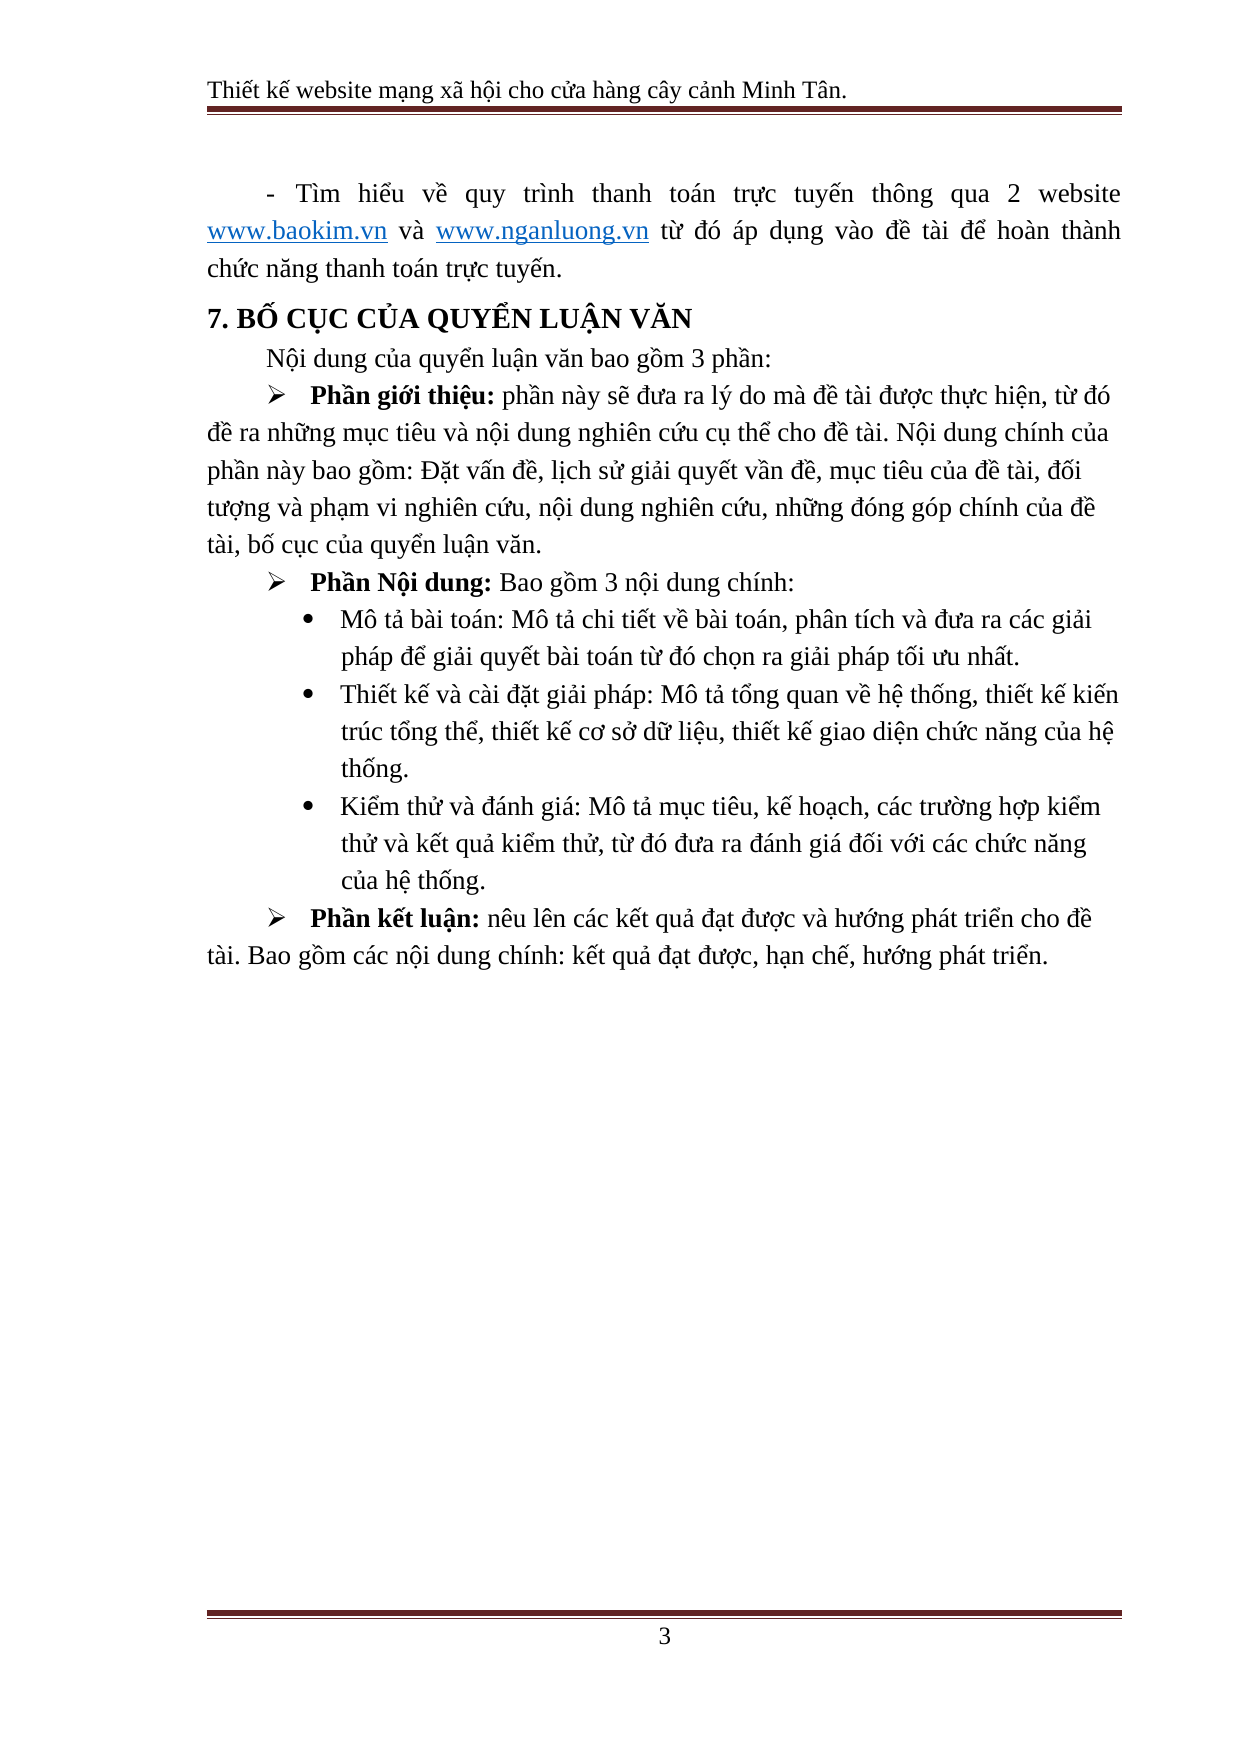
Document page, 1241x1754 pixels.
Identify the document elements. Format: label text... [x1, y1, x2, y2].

list Kiểm thử và đánh giá: Mô tả mục tiêu, kế hoạch, các trường hợp kiểm thử và kết quả kiểm thử, từ đó đưa ra đánh giá đối với các chức năng của hệ thống. [303, 790, 1122, 896]
list Phần kết luận: nêu lên các kết quả đạt được và hướng phát triển cho đề tài. Bao gồm các nội dung chính: kết quả đạt được, hạn chế, hướng phát triển. [207, 902, 1122, 970]
list Phần giới thiệu: phần này sẽ đưa ra lý do mà đề tài được thực hiện, từ đó đề ra những mục tiêu và nội dung nghiên cứu cụ thể cho đề tài. Nội dung chính của phần này bao gồm: Đặt vấn đề, lịch sử giải quyết vần đề, mục tiêu của đề tài, đối tượng và phạm vi nghiên cứu, nội dung nghiên cứu, những đóng góp chính của đề tài, bố cục của quyển luận văn. [207, 379, 1122, 559]
list Tìm hiểu về quy trình thanh toán trực tuyến thông qua 2 website www.baokim.vn và www.nganluong.vn từ đó áp dụng vào đề tài để hoàn thành chức năng thanh toán trực tuyến. [207, 177, 1122, 283]
list Mô tả bài toán: Mô tả chi tiết về bài toán, phân tích và đưa ra các giải pháp để giải quyết bài toán từ đó chọn ra giải pháp tối ưu nhất. [303, 603, 1122, 672]
list BỐ CỤC CỦA QUYỂN LUẬN VĂN [207, 302, 1122, 335]
text Nội dung của quyển luận văn bao gồm 3 phần: [207, 342, 1122, 373]
list Phần Nội dung: Bao gồm 3 nội dung chính: [266, 566, 1122, 597]
list Thiết kế và cài đặt giải pháp: Mô tả tổng quan về hệ thống, thiết kế kiến trúc tổng thể, thiết kế cơ sở dữ liệu, thiết kế giao diện chức năng của hệ thống. [303, 678, 1122, 784]
